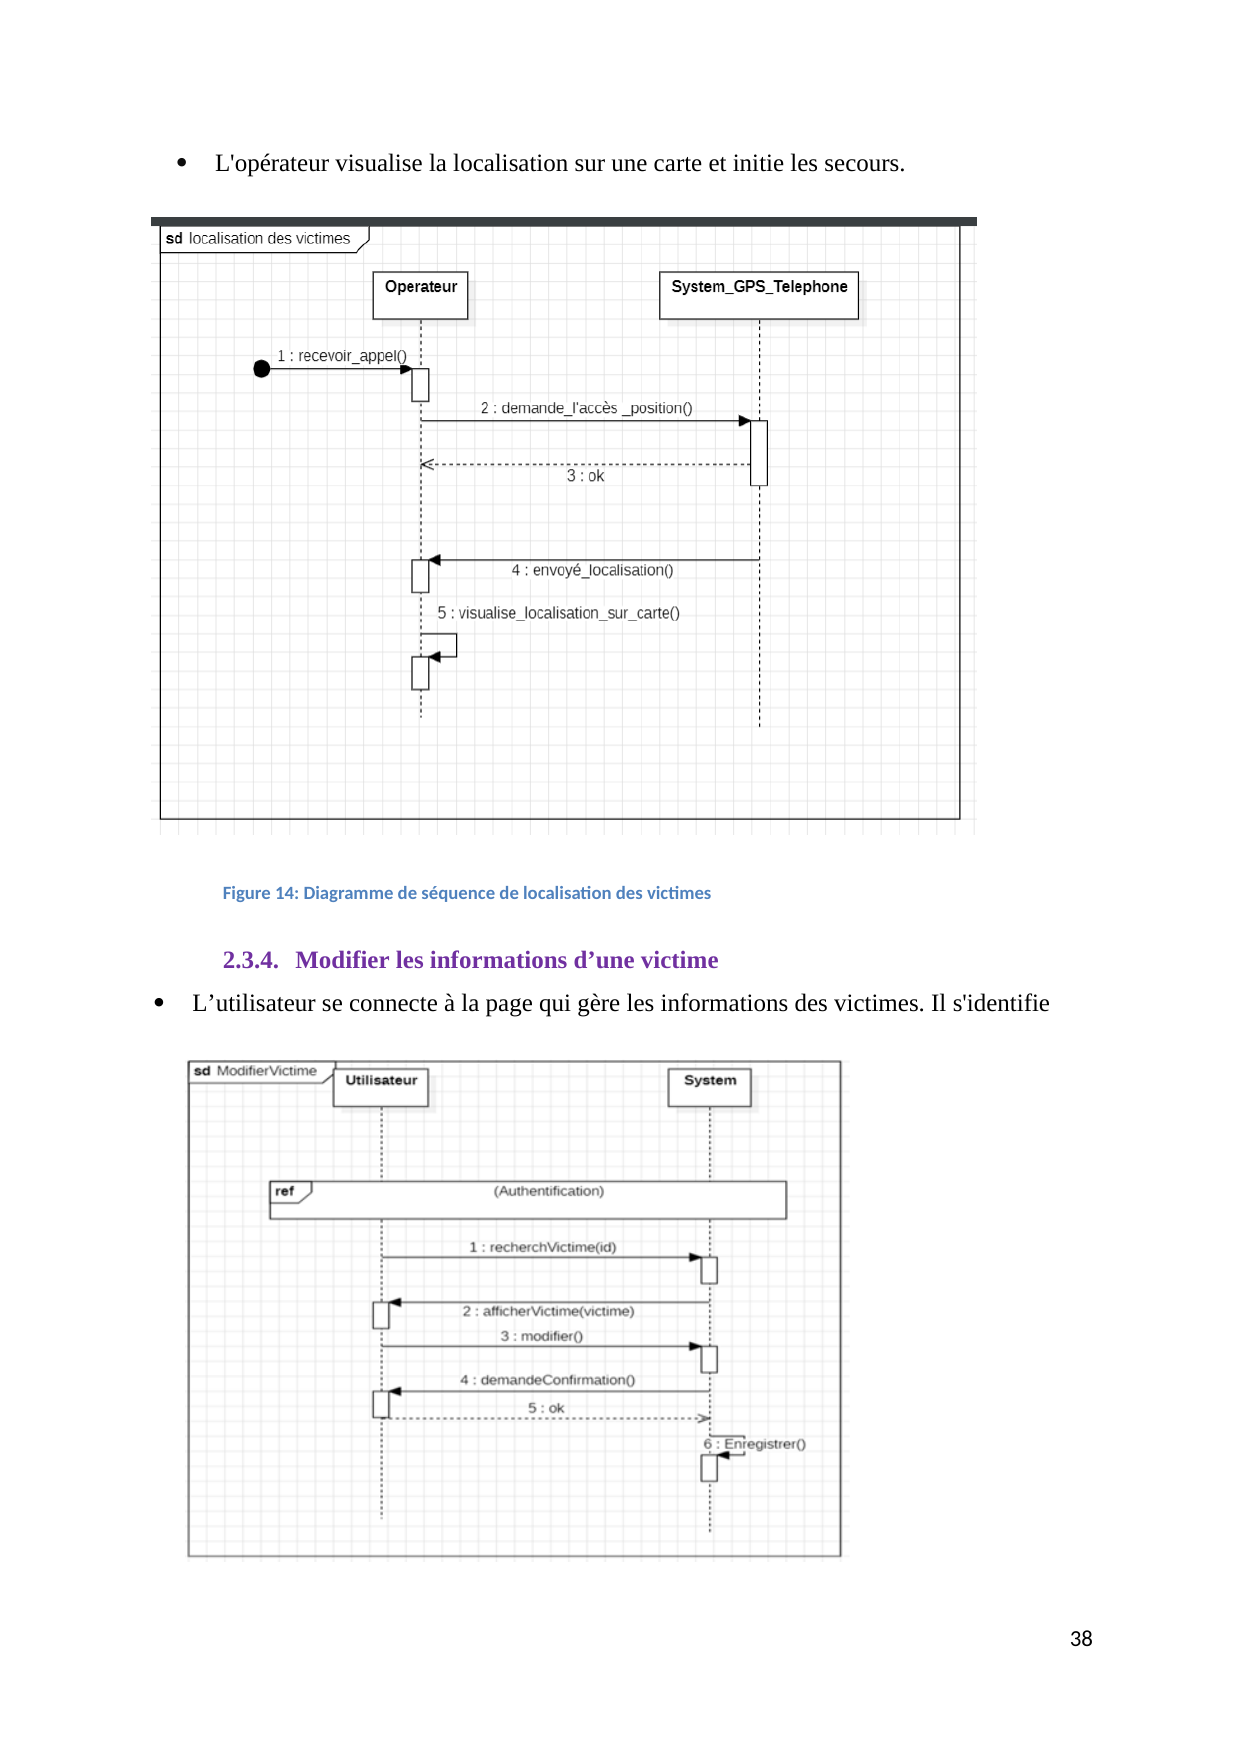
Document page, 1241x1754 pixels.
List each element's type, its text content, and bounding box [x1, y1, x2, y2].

list Modifier les informations d’une victime [223, 945, 1093, 973]
list L'opérateur visualise la localisation sur une carte et initie les secours. [177, 148, 1093, 176]
list L’utilisateur se connecte à la page qui gère les informations des victimes. Il s'identifie [154, 988, 1093, 1017]
picture [185, 1059, 850, 1562]
picture [151, 217, 977, 835]
